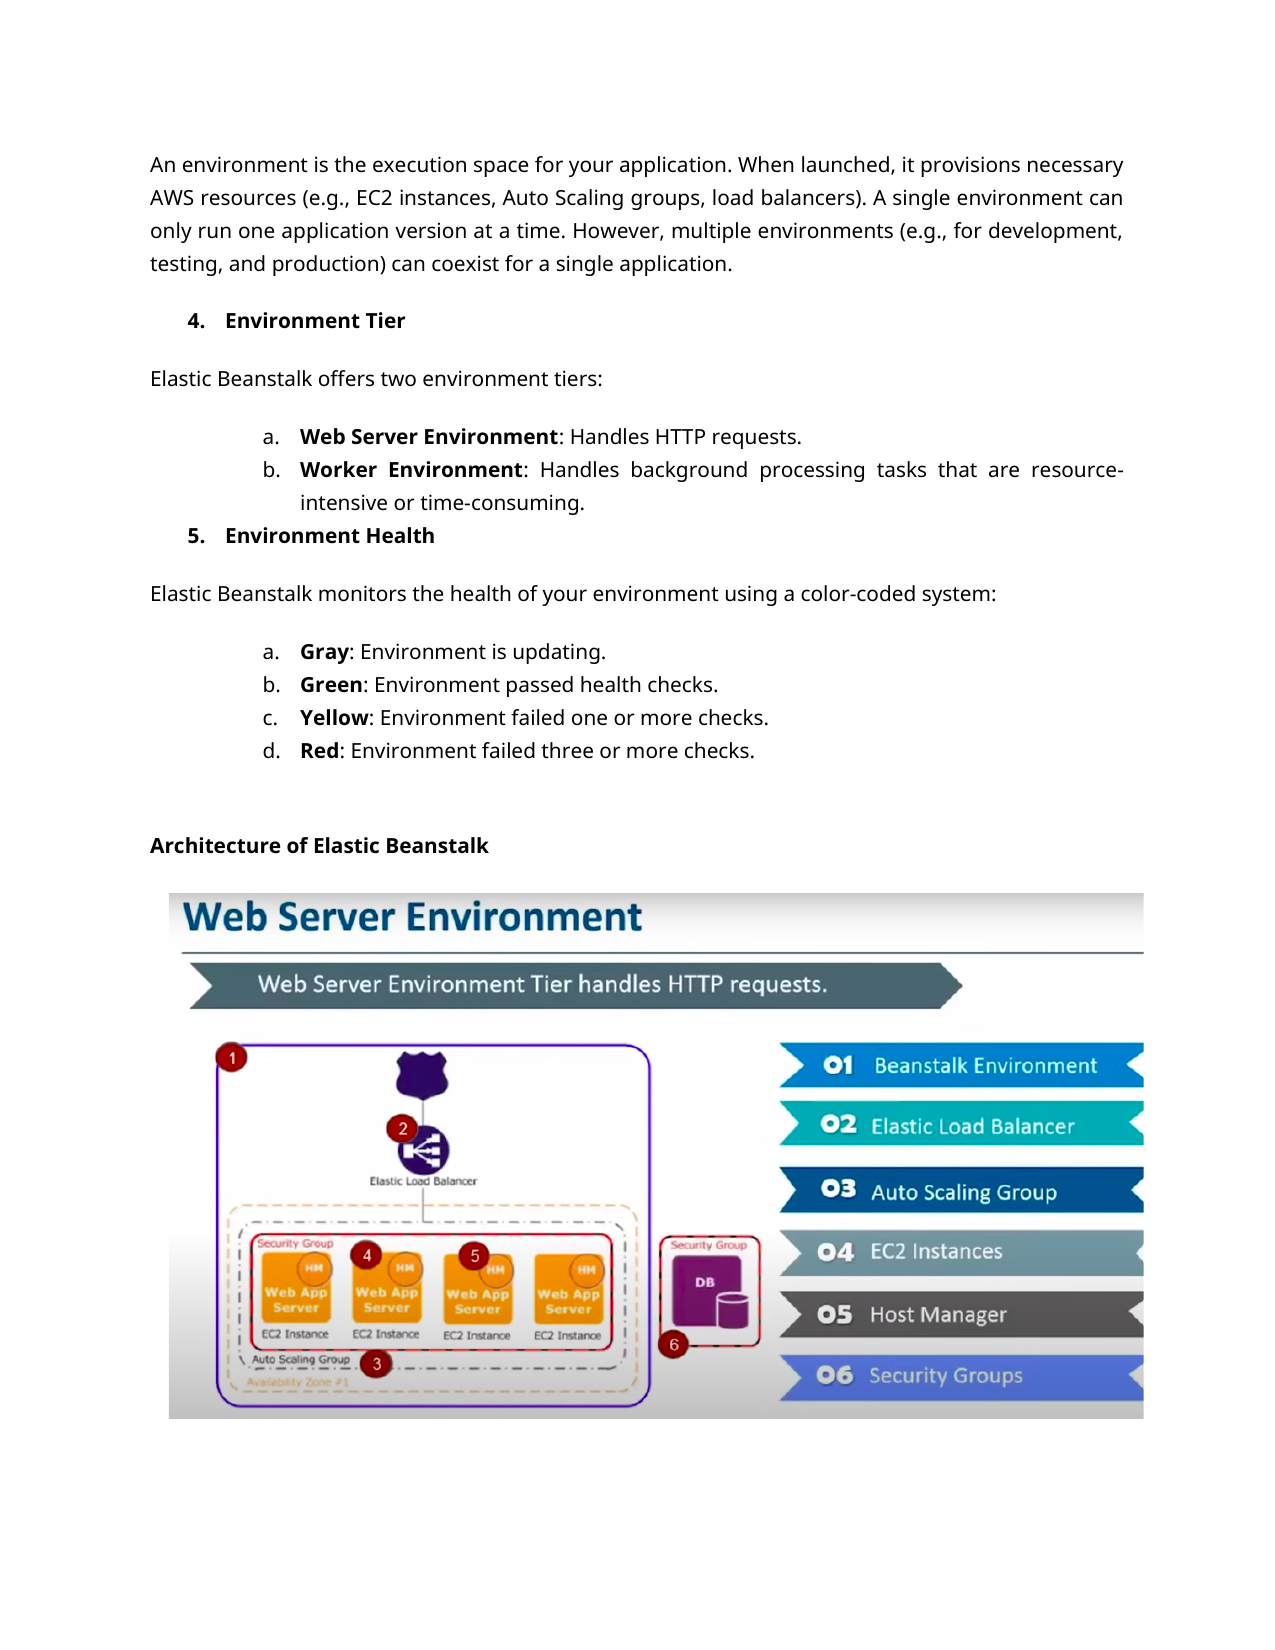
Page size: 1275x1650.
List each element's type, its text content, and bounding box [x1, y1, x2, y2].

text An environment is the execution space for your application. When launched, it provisions necessary AWS resources (e.g., EC2 instances, Auto Scaling groups, load balancers). A single environment can only run one application version at a time. However, multiple environments (e.g., for development, testing, and production) can coexist for a single application. [150, 150, 1125, 277]
list Gray: Environment is updating. [262, 637, 1125, 666]
list Red: Environment failed three or more checks. [262, 736, 1125, 764]
list Environment Tier [187, 307, 1125, 335]
list Worker Environment: Handles background processing tasks that are resource-intensive or time-consuming. [262, 455, 1125, 517]
subtitle Architecture of Elastic Beanstalk [150, 831, 1125, 859]
list Web Server Environment: Handles HTTP requests. [262, 422, 1125, 451]
list Environment Health [187, 521, 1125, 550]
list Yellow: Environment failed one or more checks. [262, 703, 1125, 731]
text Elastic Beanstalk offers two environment tiers: [150, 364, 1125, 393]
text Elastic Beanstalk monitors the health of your environment using a color-coded system: [150, 579, 1125, 608]
list Green: Environment passed health checks. [262, 670, 1125, 698]
